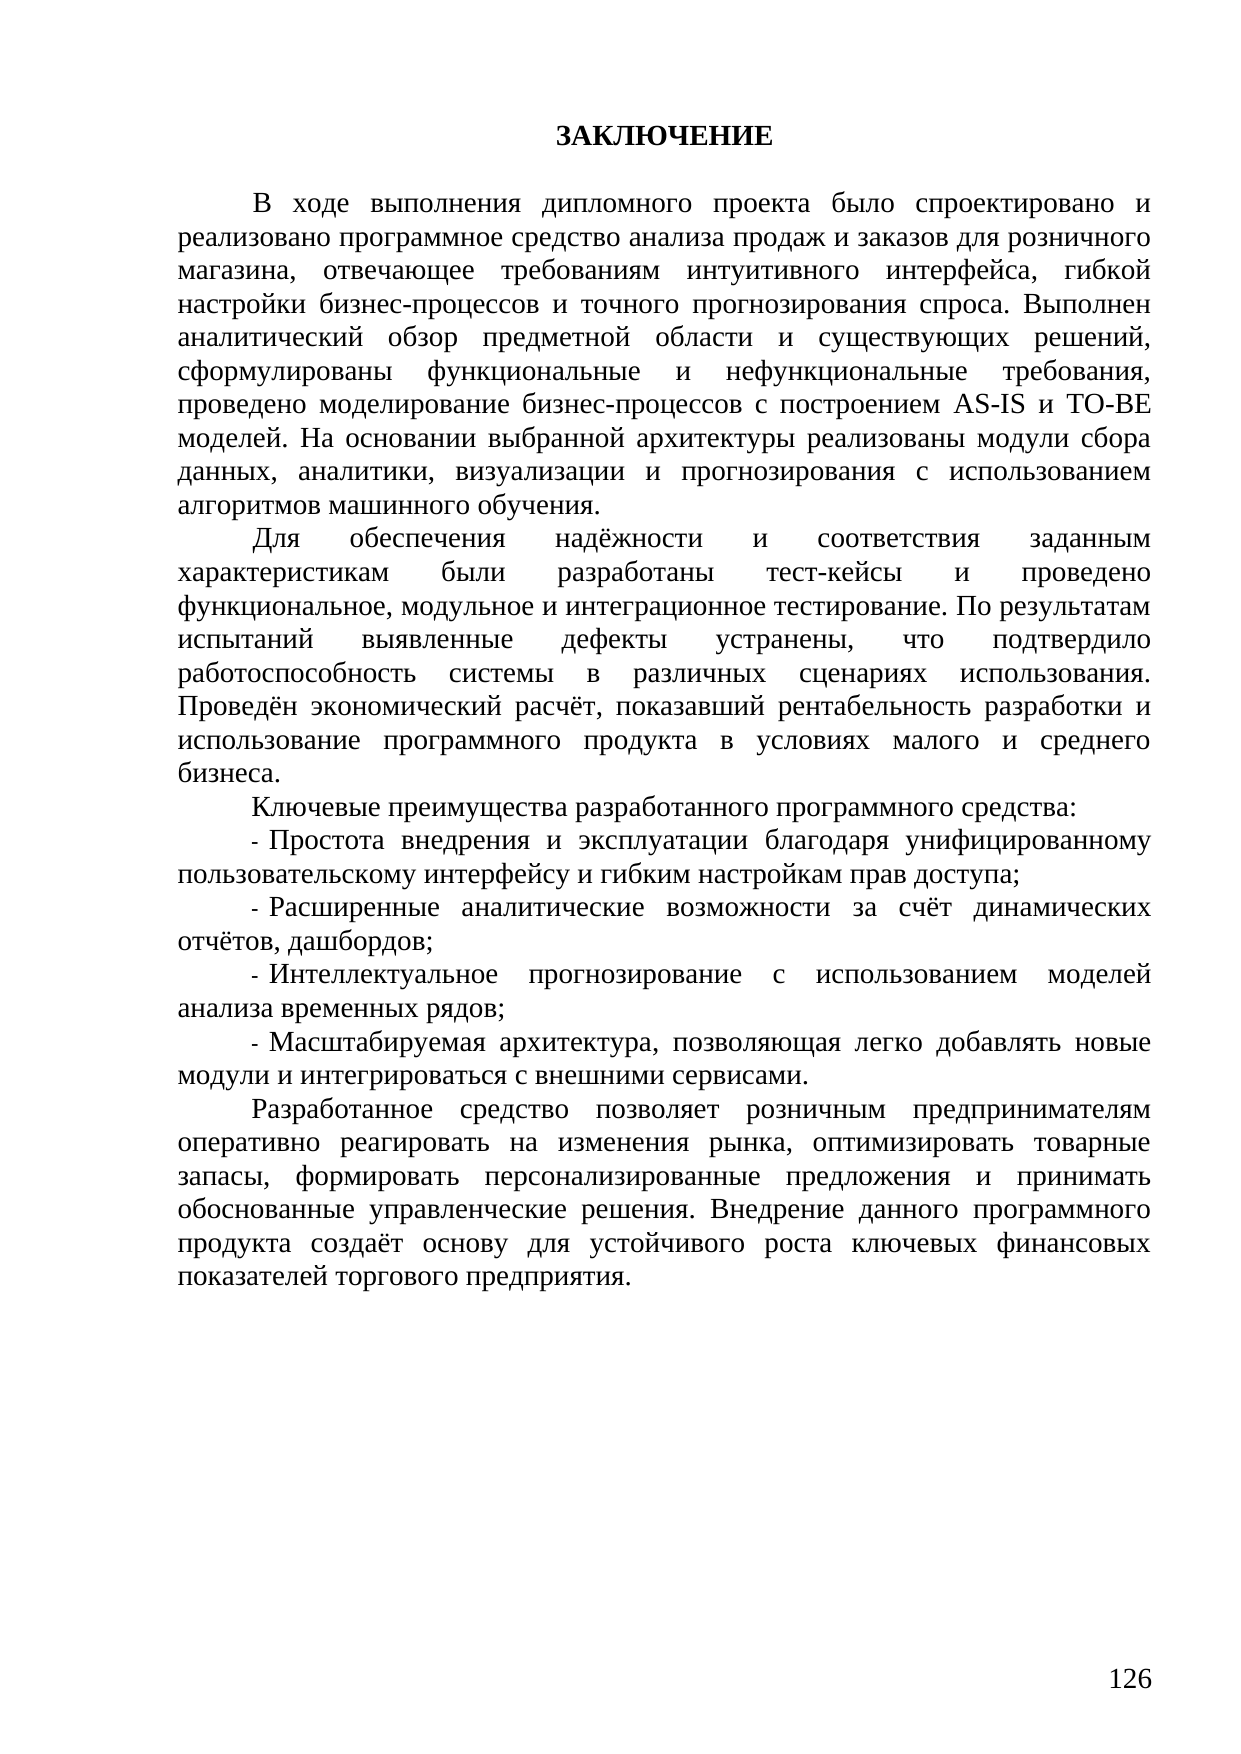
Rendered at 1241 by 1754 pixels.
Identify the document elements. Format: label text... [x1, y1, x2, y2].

text Разработанное средство позволяет розничным предпринимателям оперативно реагировать на изменения рынка, оптимизировать товарные запасы, формировать персонализированные предложения и принимать обоснованные управленческие решения. Внедрение данного программного продукта создаёт основу для устойчивого роста ключевых финансовых показателей торгового предприятия. [177, 1091, 1152, 1292]
text Для обеспечения надёжности и соответствия заданным характеристикам были разработаны тест-кейсы и проведено функциональное, модульное и интеграционное тестирование. По результатам испытаний выявленные дефекты устранены, что подтвердило работоспособность системы в различных сценариях использования. Проведён экономический расчёт, показавший рентабельность разработки и использование программного продукта в условиях малого и среднего бизнеса. [177, 521, 1152, 789]
text Ключевые преимущества разработанного программного средства: [177, 789, 1152, 822]
list Масштабируемая архитектура, позволяющая легко добавлять новые модули и интегрироваться с внешними сервисами. [177, 1024, 1152, 1091]
list Простота внедрения и эксплуатации благодаря унифицированному пользовательскому интерфейсу и гибким настройкам прав доступа; [177, 822, 1152, 889]
list Интеллектуальное прогнозирование с использованием моделей анализа временных рядов; [177, 957, 1152, 1024]
list Расширенные аналитические возможности за счёт динамических отчётов, дашбордов; [177, 889, 1152, 957]
text В ходе выполнения дипломного проекта было спроектировано и реализовано программное средство анализа продаж и заказов для розничного магазина, отвечающее требованиям интуитивного интерфейса, гибкой настройки бизнес-процессов и точного прогнозирования спроса. Выполнен аналитический обзор предметной области и существующих решений, сформулированы функциональные и нефункциональные требования, проведено моделирование бизнес-процессов с построением AS-IS и TO-BE моделей. На основании выбранной архитектуры реализованы модули сбора данных, аналитики, визуализации и прогнозирования с использованием алгоритмов машинного обучения. [177, 185, 1152, 521]
subtitle ЗАКЛЮЧЕНИЕ [177, 118, 1152, 152]
